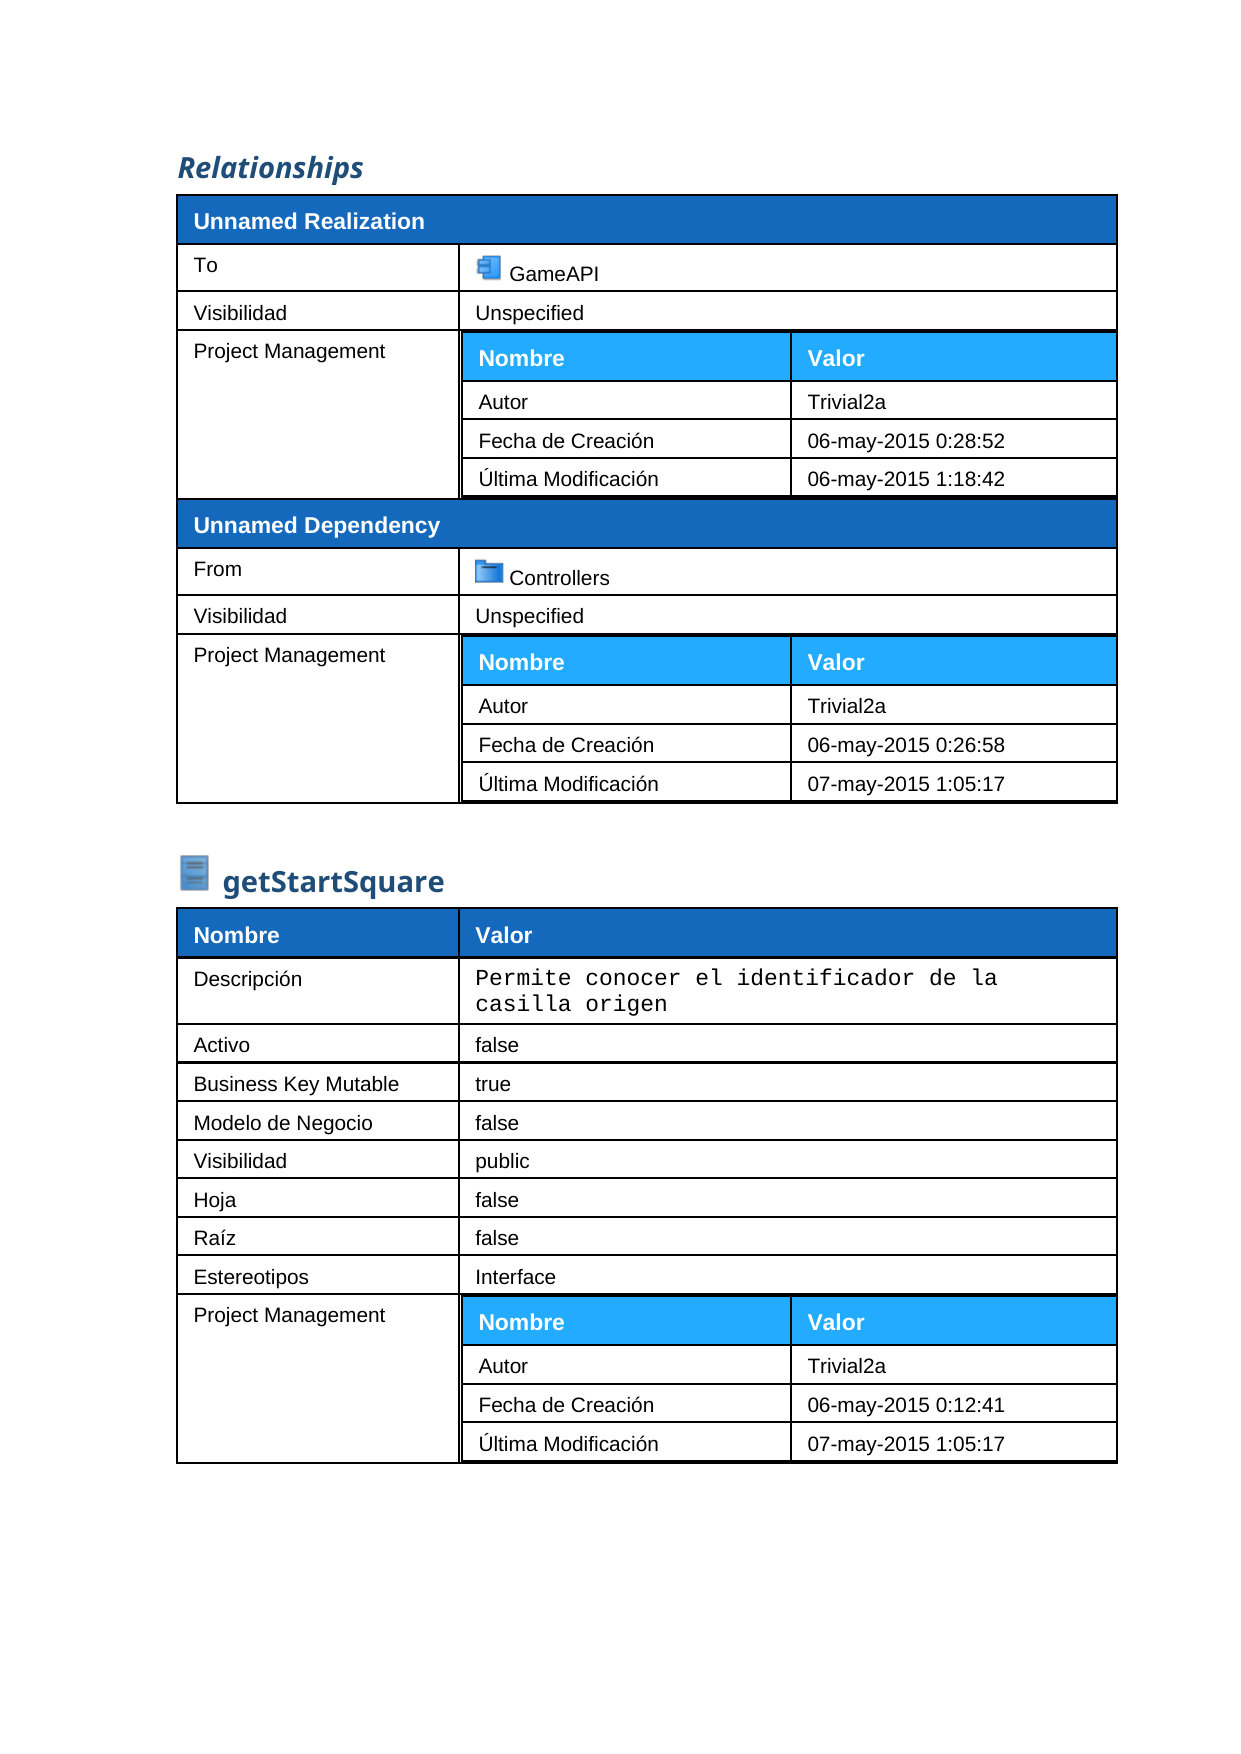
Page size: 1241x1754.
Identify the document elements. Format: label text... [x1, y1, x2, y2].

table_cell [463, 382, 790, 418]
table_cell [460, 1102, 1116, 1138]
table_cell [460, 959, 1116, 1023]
picture [475, 557, 504, 586]
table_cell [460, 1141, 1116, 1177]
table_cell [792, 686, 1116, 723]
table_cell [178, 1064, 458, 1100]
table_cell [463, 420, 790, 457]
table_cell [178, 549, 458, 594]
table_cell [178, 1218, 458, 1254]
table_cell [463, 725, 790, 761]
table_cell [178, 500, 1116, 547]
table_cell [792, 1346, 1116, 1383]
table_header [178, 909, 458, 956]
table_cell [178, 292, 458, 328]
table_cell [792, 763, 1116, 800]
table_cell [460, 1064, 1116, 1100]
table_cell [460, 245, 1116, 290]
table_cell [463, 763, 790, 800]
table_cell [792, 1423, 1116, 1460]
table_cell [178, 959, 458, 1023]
picture [475, 253, 504, 282]
subtitle getStartSquare [177, 855, 1063, 901]
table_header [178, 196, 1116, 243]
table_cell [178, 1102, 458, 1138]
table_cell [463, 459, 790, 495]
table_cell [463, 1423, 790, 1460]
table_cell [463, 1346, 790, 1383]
subtitle Relationships [177, 148, 1063, 187]
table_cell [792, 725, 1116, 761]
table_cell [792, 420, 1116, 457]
picture [177, 854, 215, 893]
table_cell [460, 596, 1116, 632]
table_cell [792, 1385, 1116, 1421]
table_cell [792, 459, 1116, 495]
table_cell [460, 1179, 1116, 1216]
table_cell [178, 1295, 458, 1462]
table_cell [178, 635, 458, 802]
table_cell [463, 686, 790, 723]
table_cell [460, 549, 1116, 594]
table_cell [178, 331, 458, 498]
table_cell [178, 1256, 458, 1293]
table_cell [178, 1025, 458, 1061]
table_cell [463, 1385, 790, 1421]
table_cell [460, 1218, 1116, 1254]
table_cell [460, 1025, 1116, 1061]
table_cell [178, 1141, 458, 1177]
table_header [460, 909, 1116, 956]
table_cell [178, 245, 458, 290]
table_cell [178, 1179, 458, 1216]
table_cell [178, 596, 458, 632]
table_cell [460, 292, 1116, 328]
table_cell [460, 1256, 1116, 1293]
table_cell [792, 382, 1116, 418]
